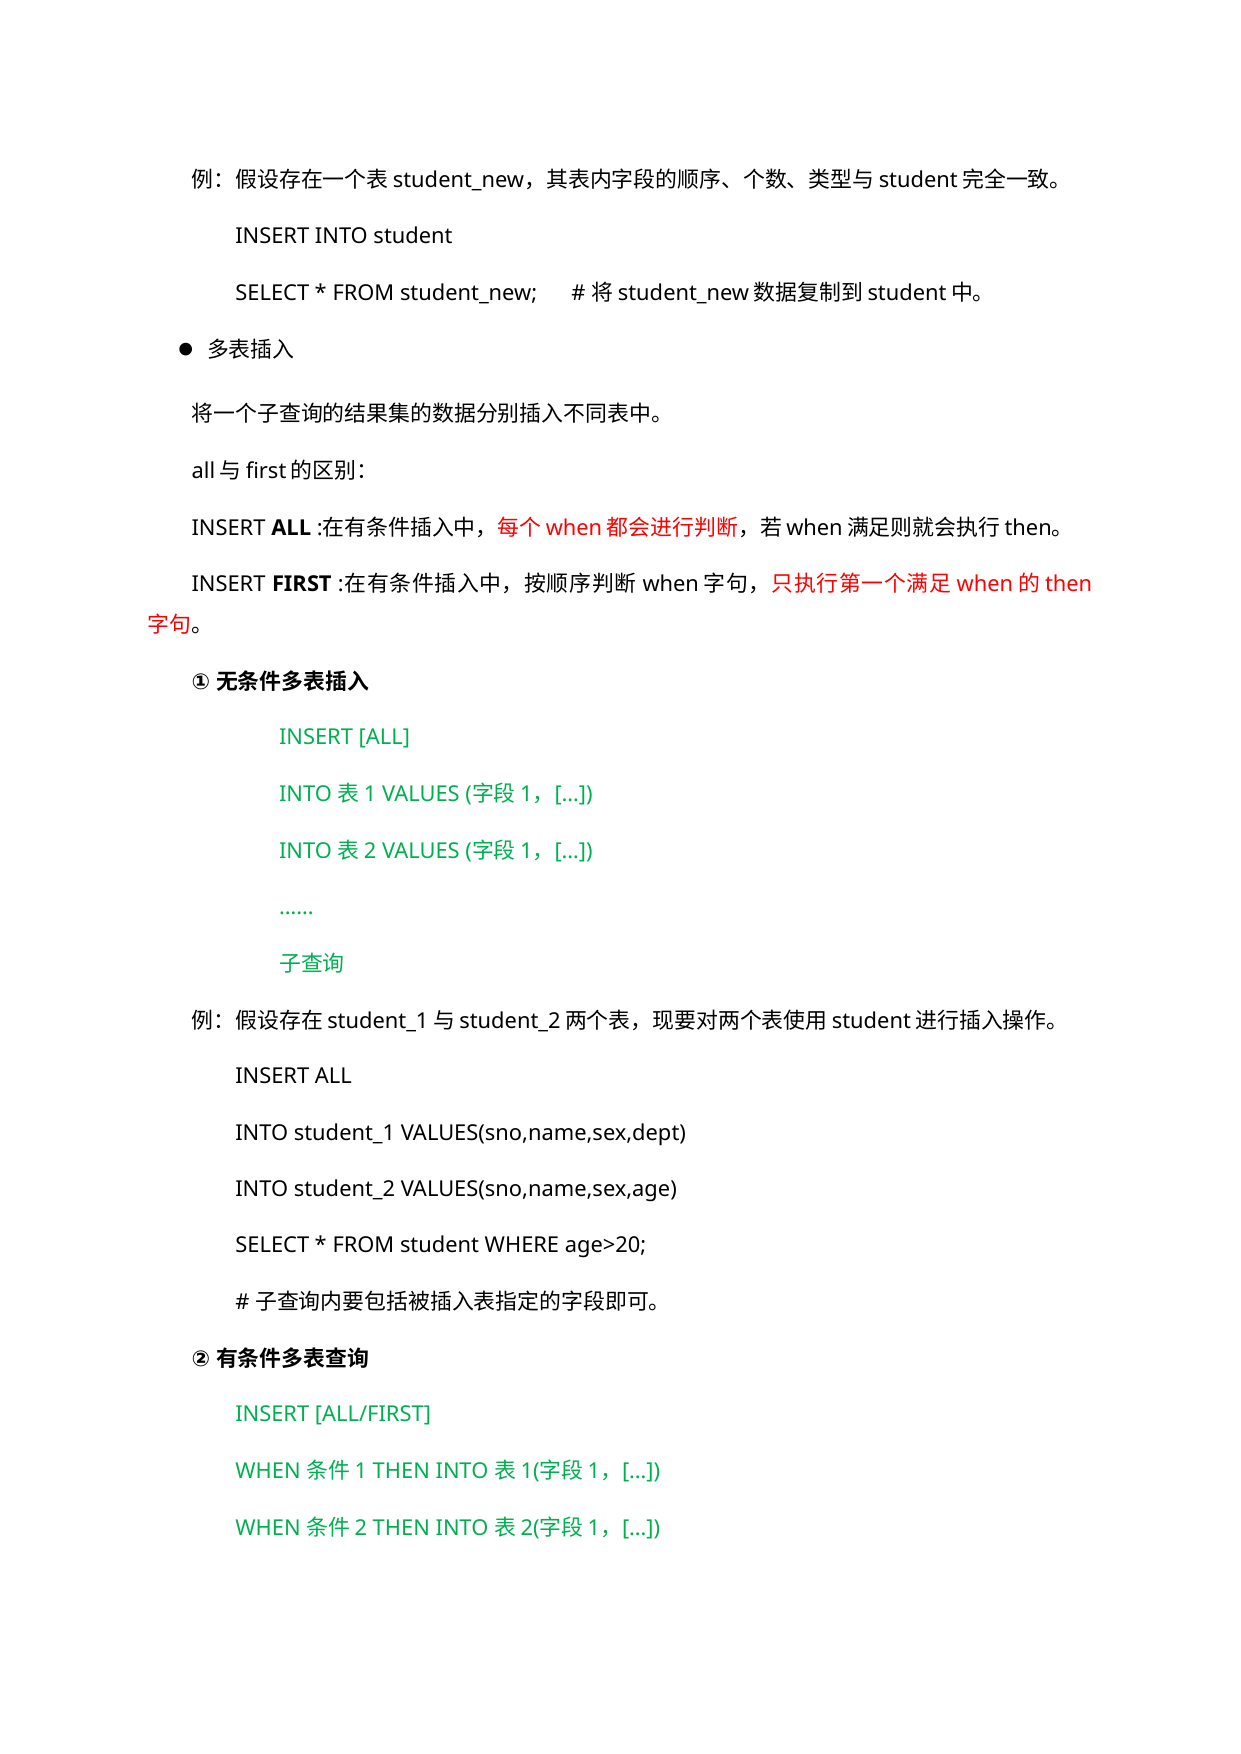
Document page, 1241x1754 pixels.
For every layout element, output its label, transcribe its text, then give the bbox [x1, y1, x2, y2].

text INTO student_1 VALUES(sno,name,sex,dept) [148, 1115, 1092, 1148]
text INSERT [ALL] [148, 720, 1092, 752]
text INSERT INTO student [148, 219, 1092, 251]
text INSERT FIRST :在有条件插入中，按顺序判断when字句，只执行第一个满足when的then字句。 [148, 566, 1092, 639]
list 多表插入 [177, 331, 1092, 364]
text SELECT * FROM student_new; # 将student_new数据复制到student中。 [148, 275, 1092, 307]
text 例：假设存在一个表student_new，其表内字段的顺序、个数、类型与student完全一致。 [148, 162, 1092, 194]
text INSERT [ALL/FIRST] [148, 1397, 1092, 1429]
text INSERT ALL :在有条件插入中，每个when都会进行判断，若when满足则就会执行then。 [148, 509, 1092, 542]
text 例：假设存在student_1与student_2两个表，现要对两个表使用student进行插入操作。 [148, 1002, 1092, 1035]
text all与first的区别： [148, 453, 1092, 485]
text INTO 表1 VALUES (字段1，[…]) [148, 776, 1092, 809]
text WHEN 条件1 THEN INTO 表1(字段1，[…]) [148, 1453, 1092, 1486]
text …… [148, 889, 1092, 922]
text ① 无条件多表插入 [148, 663, 1092, 696]
text INTO 表2 VALUES (字段1，[…]) [148, 833, 1092, 865]
text INSERT ALL [148, 1059, 1092, 1091]
text ② 有条件多表查询 [148, 1340, 1092, 1373]
text 将一个子查询的结果集的数据分别插入不同表中。 [148, 396, 1092, 428]
text # 子查询内要包括被插入表指定的字段即可。 [148, 1283, 1092, 1316]
text SELECT * FROM student WHERE age>20; [148, 1227, 1092, 1260]
text WHEN 条件2 THEN INTO 表2(字段1，[…]) [148, 1510, 1092, 1542]
text INTO student_2 VALUES(sno,name,sex,age) [148, 1171, 1092, 1204]
text 子查询 [148, 946, 1092, 978]
